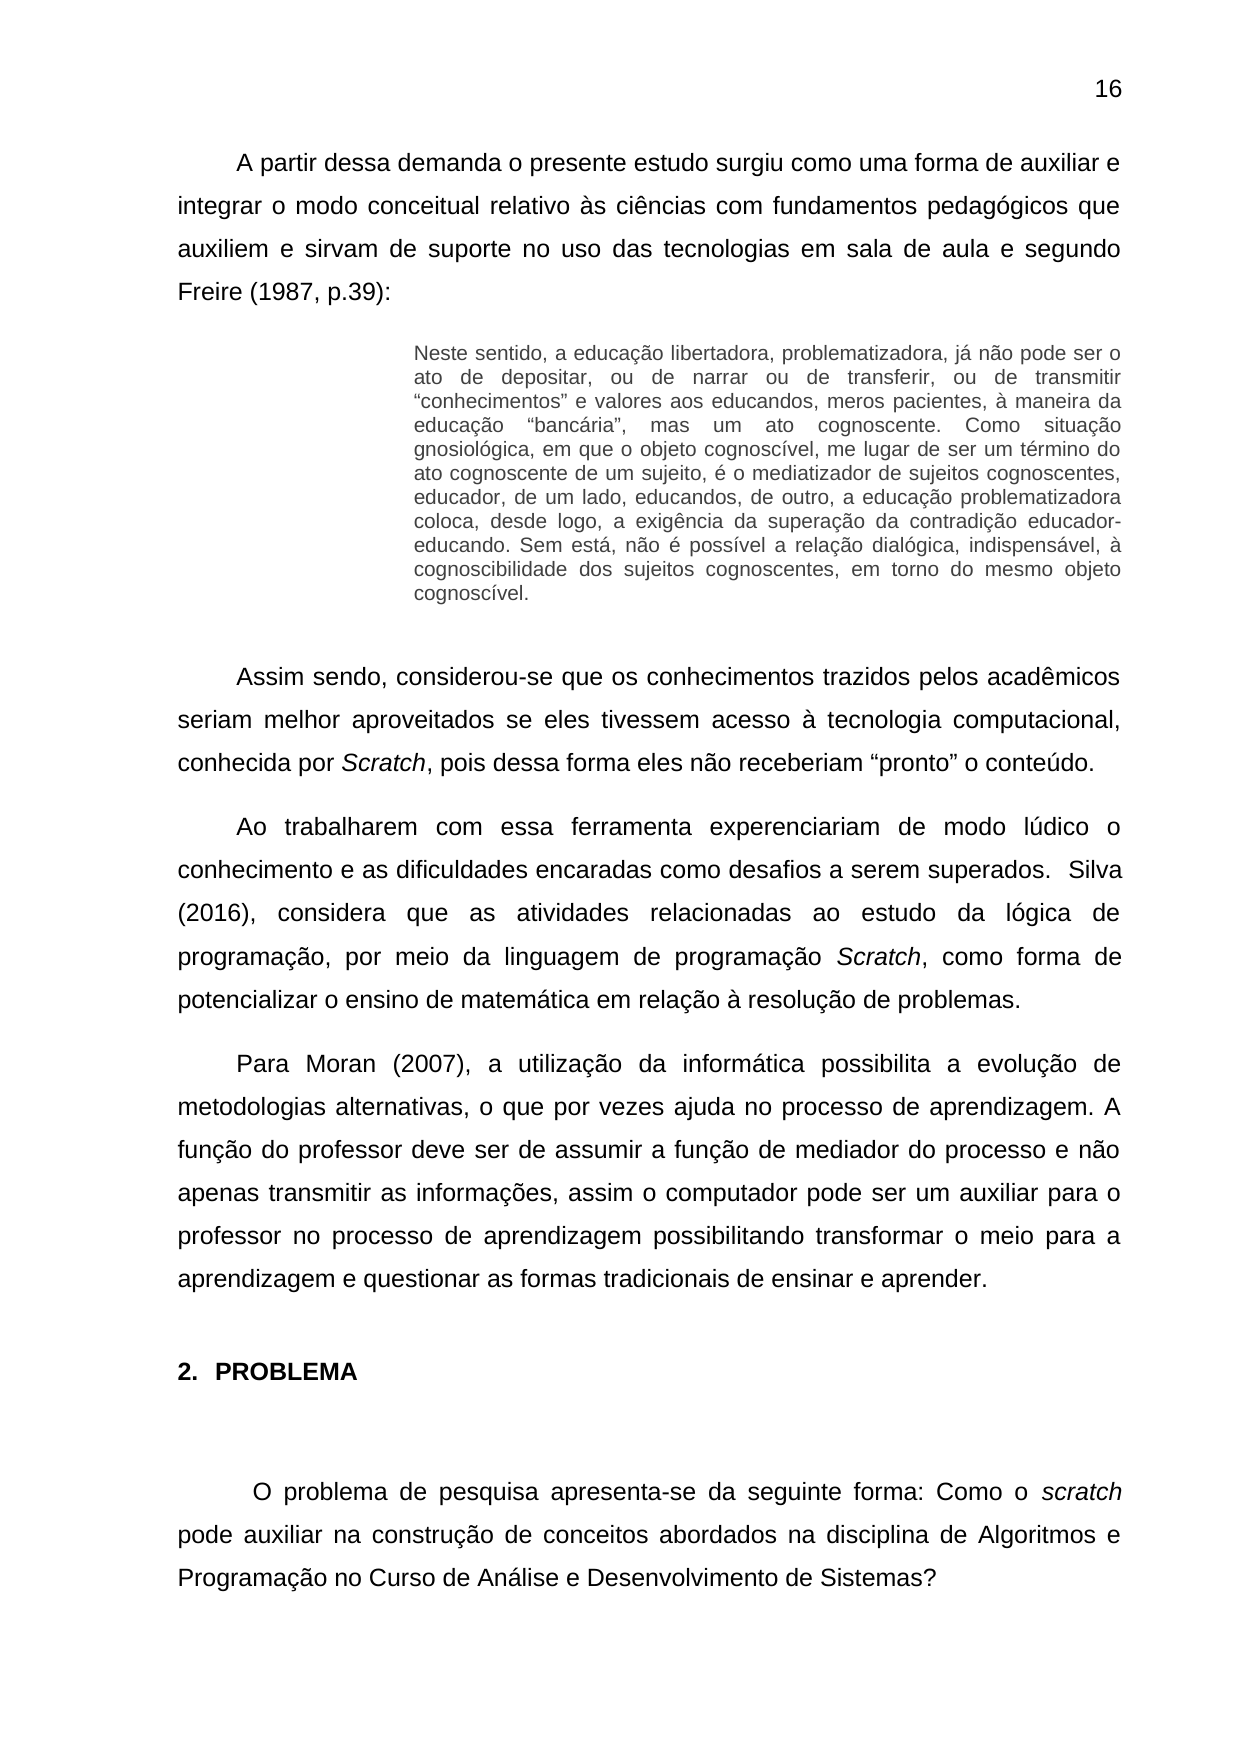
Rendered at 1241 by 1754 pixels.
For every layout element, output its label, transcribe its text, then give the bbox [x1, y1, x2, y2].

text Ao trabalharem com essa ferramenta experenciariam de modo lúdico o conhecimento e as dificuldades encaradas como desafios a serem superados. Silva (2016), considera que as atividades relacionadas ao estudo da lógica de programação, por meio da linguagem de programação Scratch, como forma de potencializar o ensino de matemática em relação à resolução de problemas. [177, 812, 1122, 1013]
subtitle PROBLEMA [177, 1357, 1122, 1386]
text O problema de pesquisa apresenta-se da seguinte forma: Como o scratch pode auxiliar na construção de conceitos abordados na disciplina de Algoritmos e Programação no Curso de Análise e Desenvolvimento de Sistemas? [177, 1477, 1122, 1592]
text Assim sendo, considerou-se que os conhecimentos trazidos pelos acadêmicos seriam melhor aproveitados se eles tivessem acesso à tecnologia computacional, conhecida por Scratch, pois dessa forma eles não receberiam “pronto” o conteúdo. [177, 662, 1122, 777]
text Para Moran (2007), a utilização da informática possibilita a evolução de metodologias alternativas, o que por vezes ajuda no processo de aprendizagem. A função do professor deve ser de assumir a função de mediador do processo e não apenas transmitir as informações, assim o computador pode ser um auxiliar para o professor no processo de aprendizagem possibilitando transformar o meio para a aprendizagem e questionar as formas tradicionais de ensinar e aprender. [177, 1048, 1122, 1293]
text A partir dessa demanda o presente estudo surgiu como uma forma de auxiliar e integrar o modo conceitual relativo às ciências com fundamentos pedagógicos que auxiliem e sirvam de suporte no uso das tecnologias em sala de aula e segundo Freire (1987, p.39): [177, 148, 1122, 306]
text Neste sentido, a educação libertadora, problematizadora, já não pode ser o ato de depositar, ou de narrar ou de transferir, ou de transmitir “conhecimentos” e valores aos educandos, meros pacientes, à maneira da educação “bancária”, mas um ato cognoscente. Como situação gnosiológica, em que o objeto cognoscível, me lugar de ser um término do ato cognoscente de um sujeito, é o mediatizador de sujeitos cognoscentes, educador, de um lado, educandos, de outro, a educação problematizadora coloca, desde logo, a exigência da superação da contradição educador-educando. Sem está, não é possível a relação dialógica, indispensável, à cognoscibilidade dos sujeitos cognoscentes, em torno do mesmo objeto cognoscível. [413, 341, 1122, 604]
